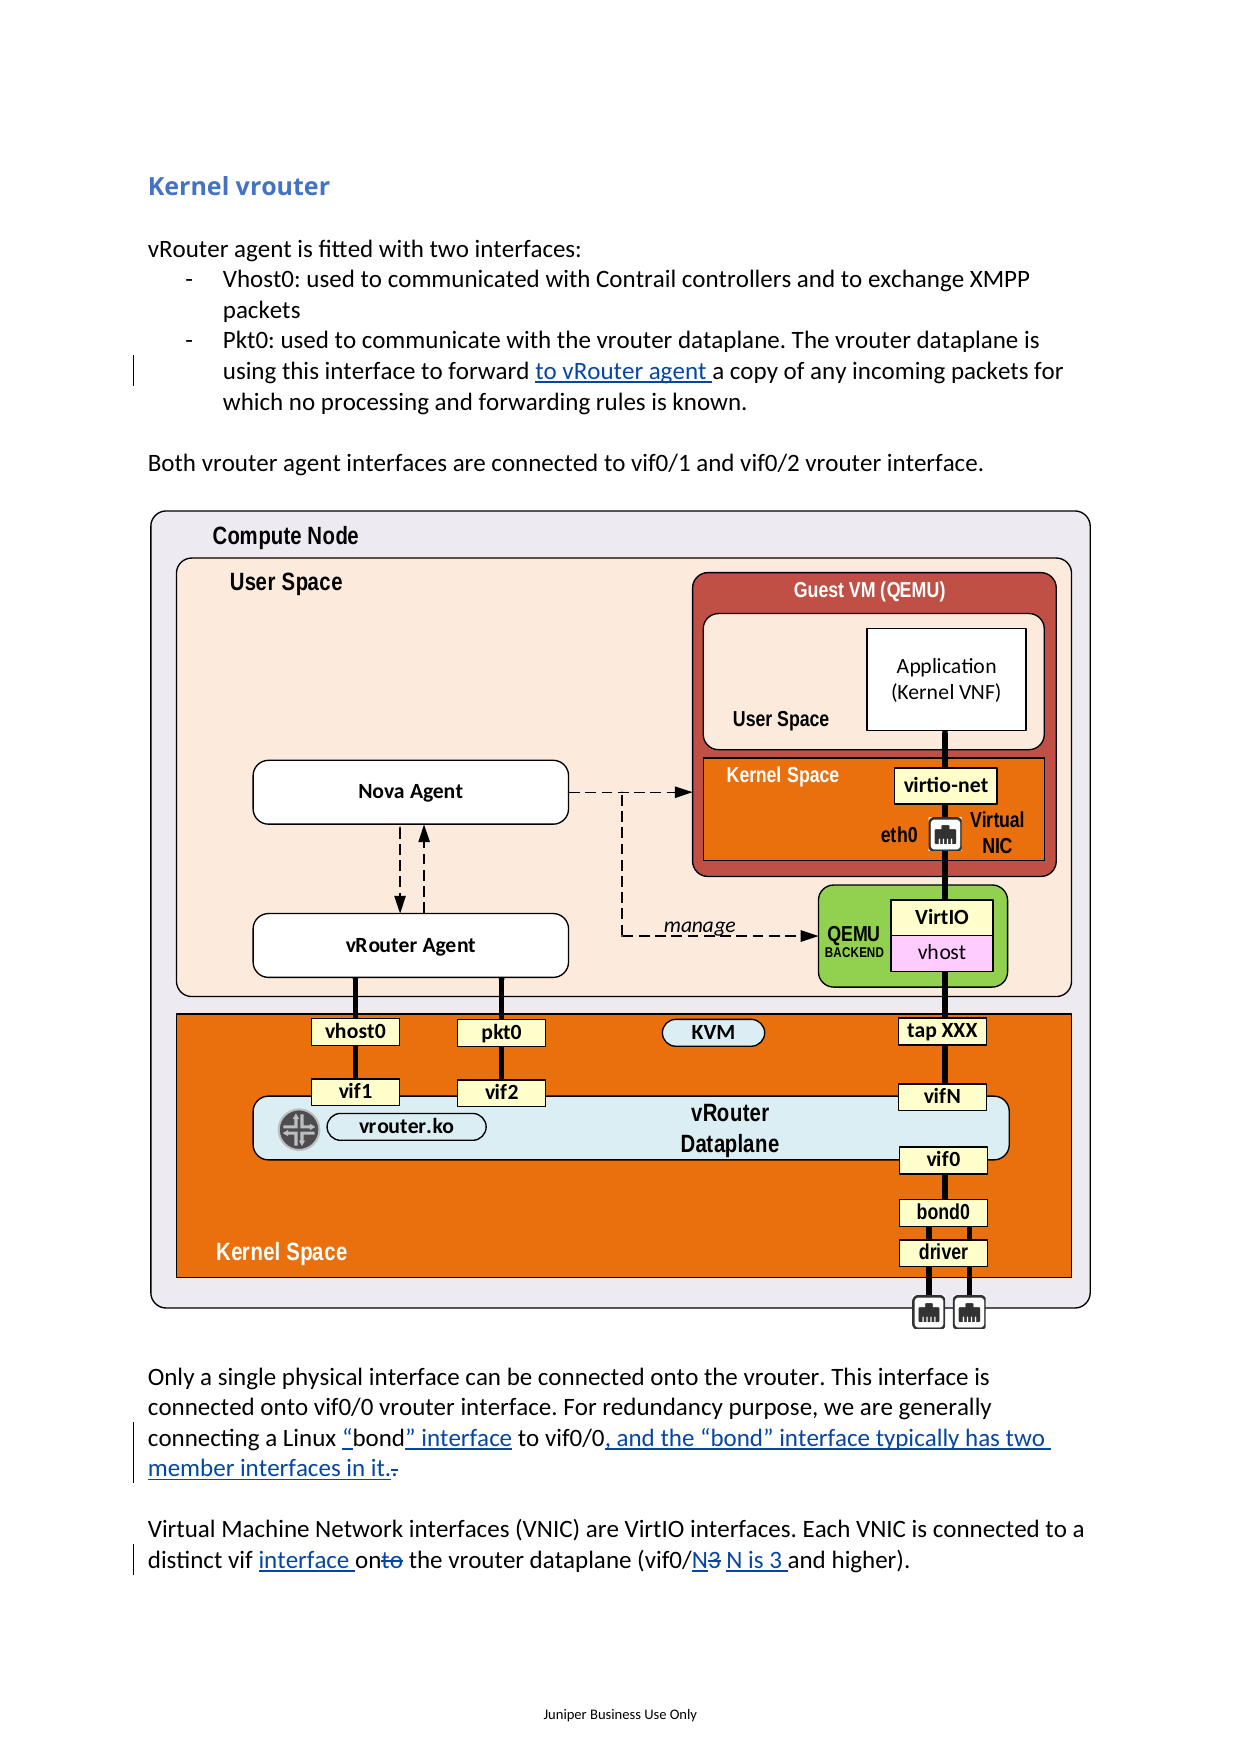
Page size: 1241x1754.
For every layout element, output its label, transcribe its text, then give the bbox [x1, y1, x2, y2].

text Only a single physical interface can be connected onto the vrouter. This interface is connected onto vif0/0 vrouter interface. For redundancy purpose, we are generally connecting a Linux bond to vif0/0 [148, 1361, 1093, 1483]
text Both vrouter agent interfaces are connected to vif0/1 and vif0/2 vrouter interface. [148, 447, 1093, 477]
list Vhost0: used to communicated with Contrail controllers and to exchange XMPP packets [185, 263, 1093, 324]
text Virtual Machine Network interfaces (VNIC) are VirtIO interfaces. Each VNIC is connected to a distinct vif on the vrouter dataplane (vif0/ and higher). [148, 1513, 1093, 1574]
list Pkt0: used to communicate with the vrouter dataplane. The vrouter dataplane is using this interface to forward a copy of any incoming packets for which no processing and forwarding rules is known. [185, 324, 1093, 416]
subtitle Kernel vrouter [148, 168, 1093, 202]
text vRouter agent is fitted with two interfaces: [148, 233, 1093, 263]
